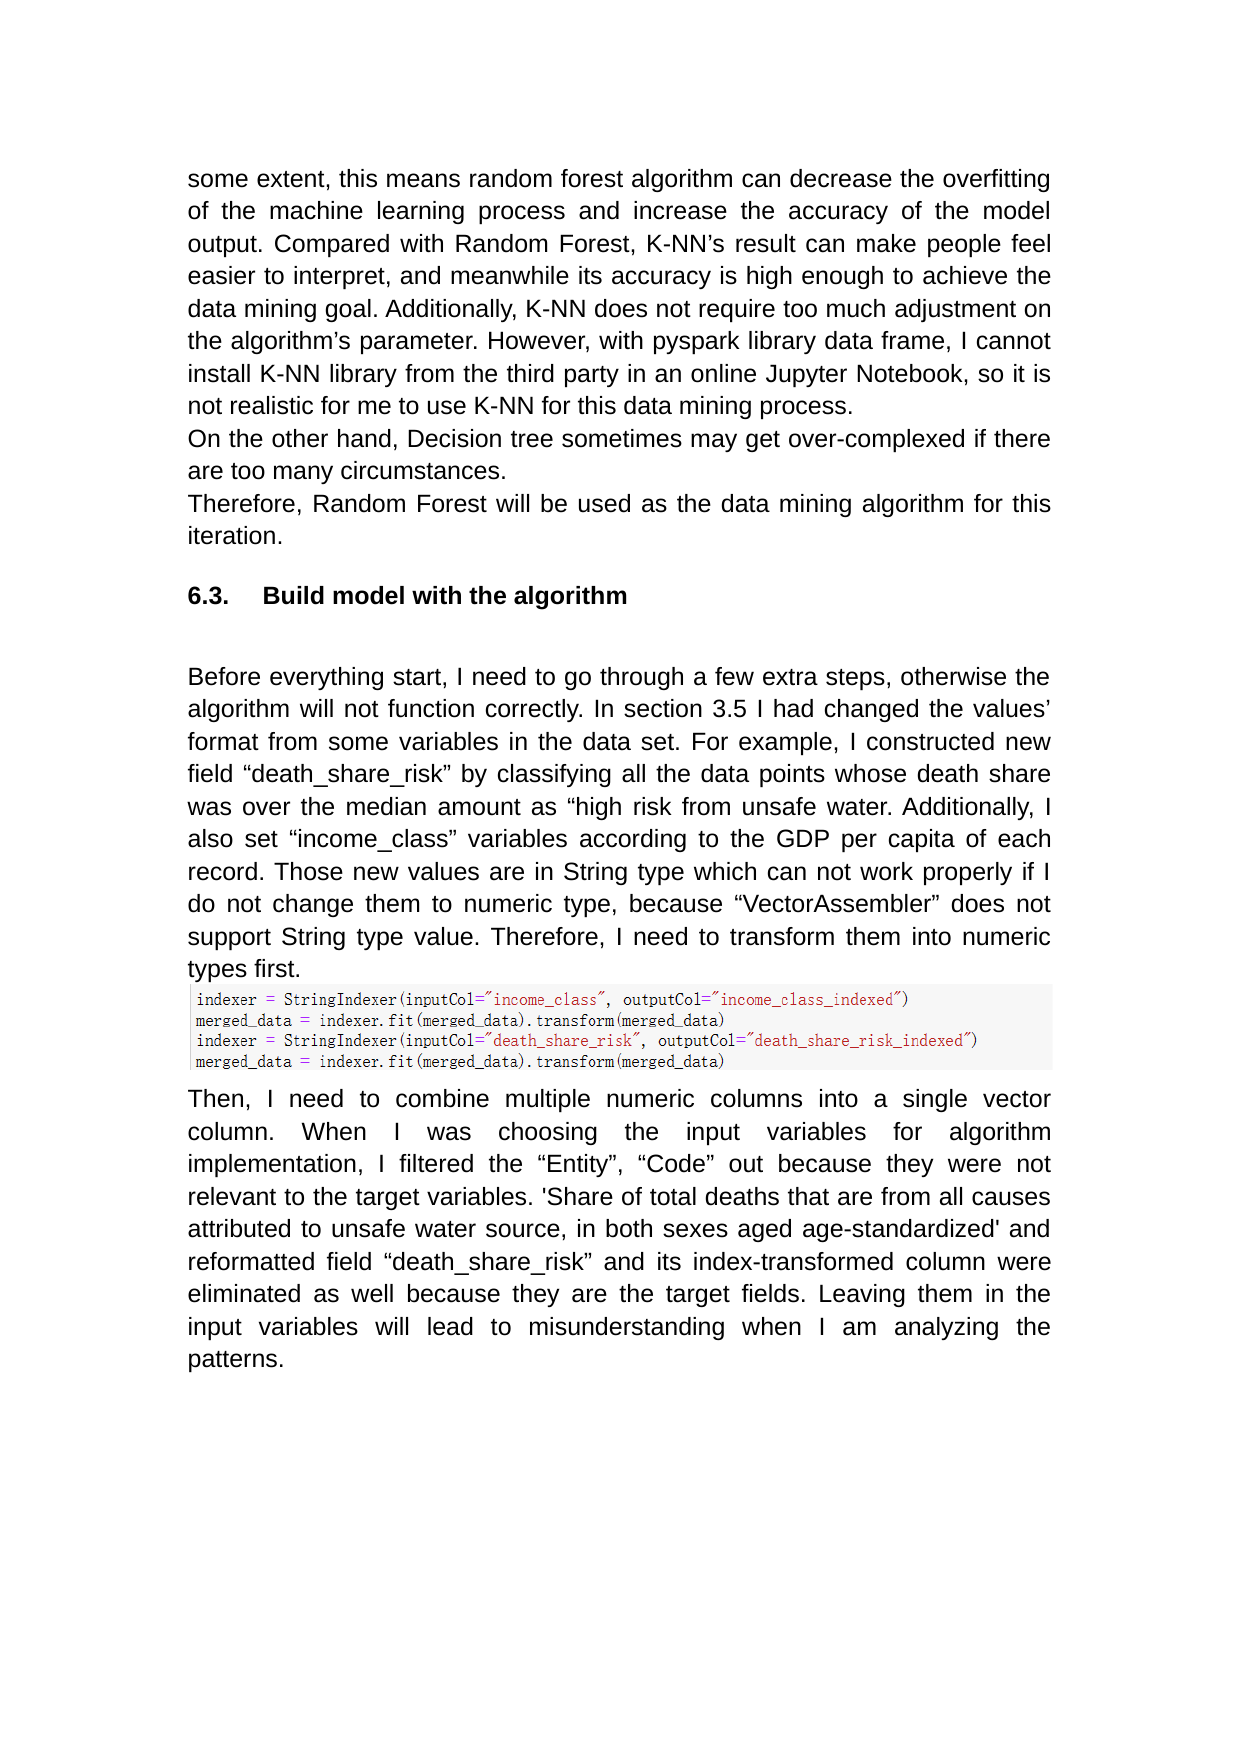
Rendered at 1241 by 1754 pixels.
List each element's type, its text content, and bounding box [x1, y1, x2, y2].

picture [187, 984, 1053, 1070]
subtitle Build model with the algorithm [187, 579, 1053, 612]
text Then, I need to combine multiple numeric columns into a single vector column. When I was choosing the input variables for algorithm implementation, I filtered the “Entity”, “Code” out because they were not relevant to the target variables. 'Share of total deaths that are from all causes attributed to unsafe water source, in both sexes aged age-standardized' and reformatted field “death_share_risk” and its index-transformed column were eliminated as well because they are the target fields. Leaving them in the input variables will lead to misunderstanding when I am analyzing the patterns. [187, 1082, 1053, 1374]
text Before everything start, I need to go through a few extra steps, otherwise the algorithm will not function correctly. In section 3.5 I had changed the values’ format from some variables in the data set. For example, I constructed new field “death_share_risk” by classifying all the data points whose death share was over the median amount as “high risk from unsafe water. Additionally, I also set “income_class” variables according to the GDP per capita of each record. Those new values are in String type which can not work properly if I do not change them to numeric type, because “VectorAssembler” does not support String type value. Therefore, I need to transform them into numeric types first. [187, 659, 1053, 984]
text Therefore, Random Forest will be used as the data mining algorithm for this iteration. [187, 487, 1053, 552]
text On the other hand, Decision tree sometimes may get over-complexed if there are too many circumstances. [187, 422, 1053, 487]
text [187, 162, 1053, 422]
